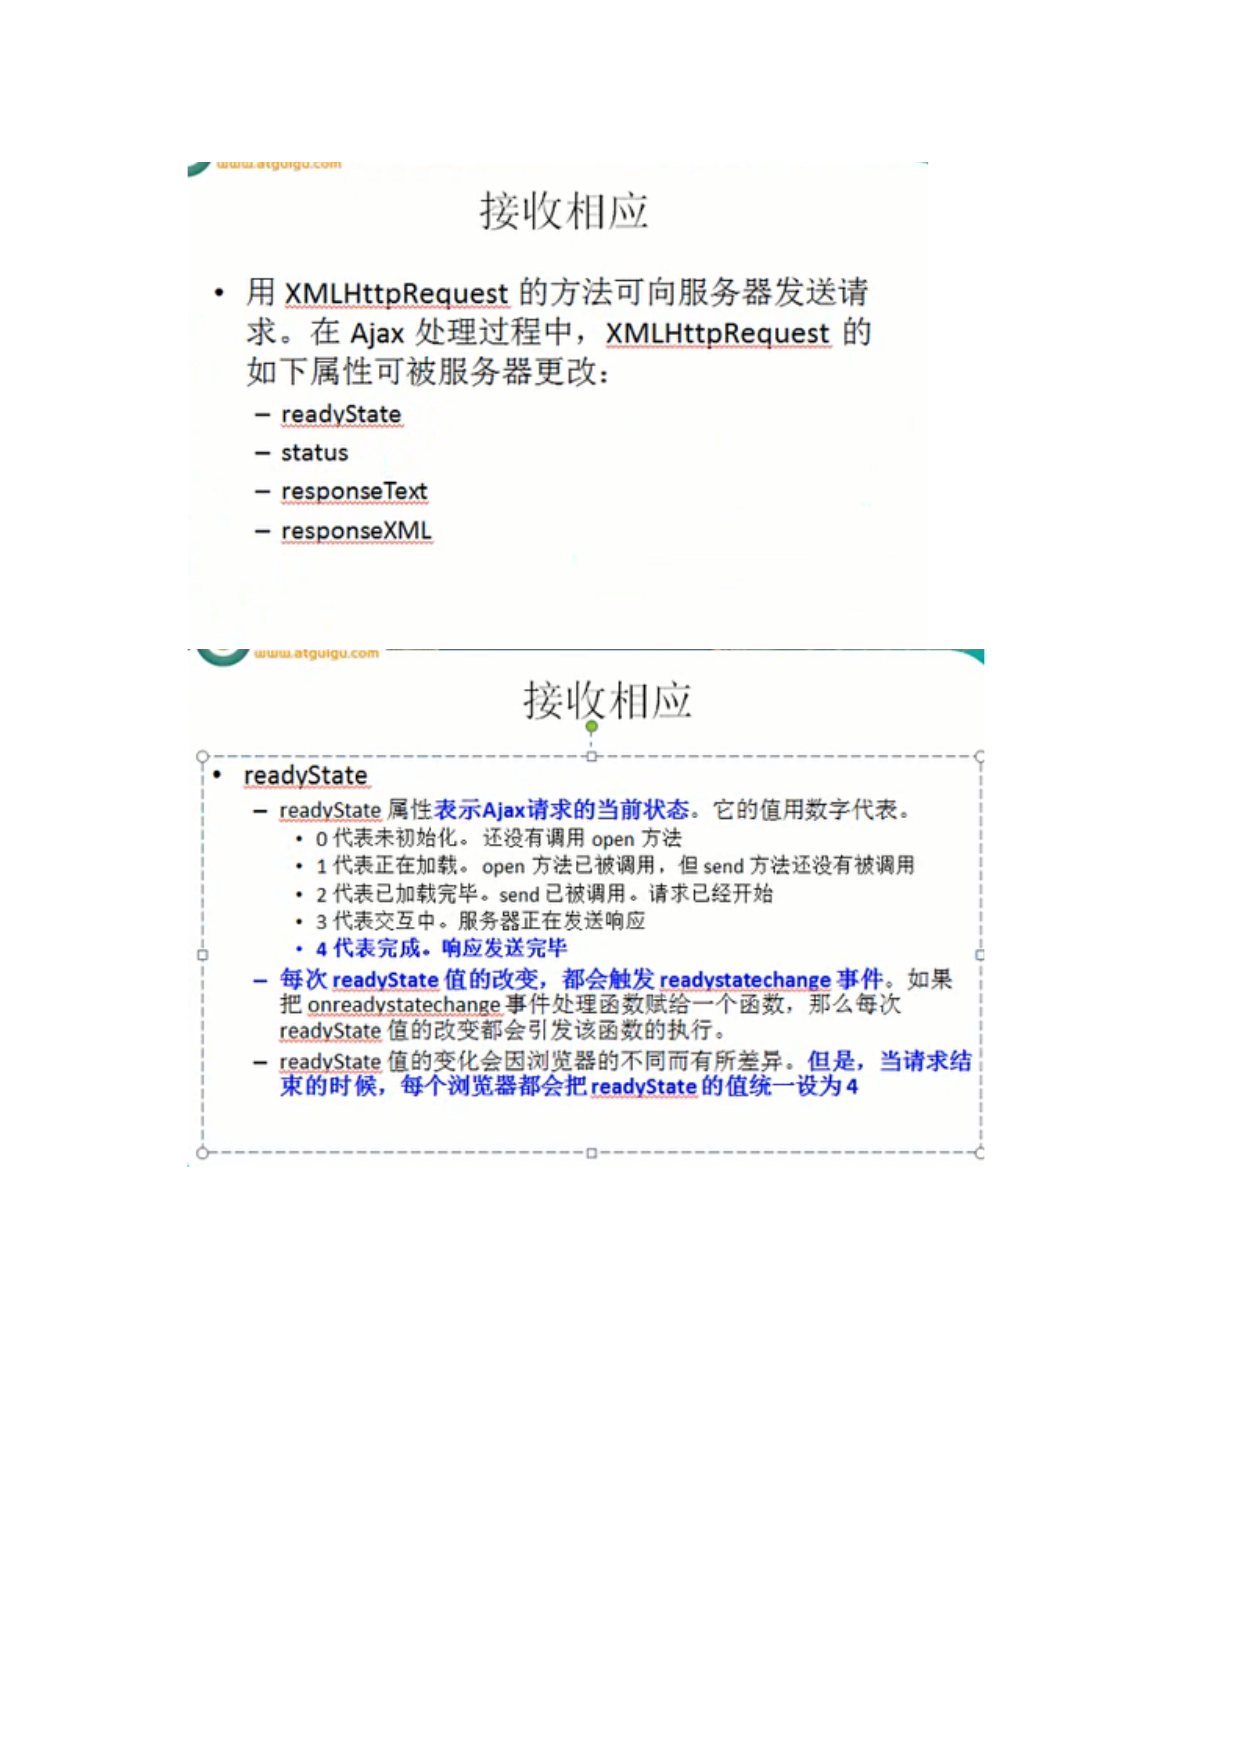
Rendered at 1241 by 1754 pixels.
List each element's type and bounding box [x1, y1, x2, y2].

picture [187, 649, 985, 1167]
picture [187, 162, 929, 648]
